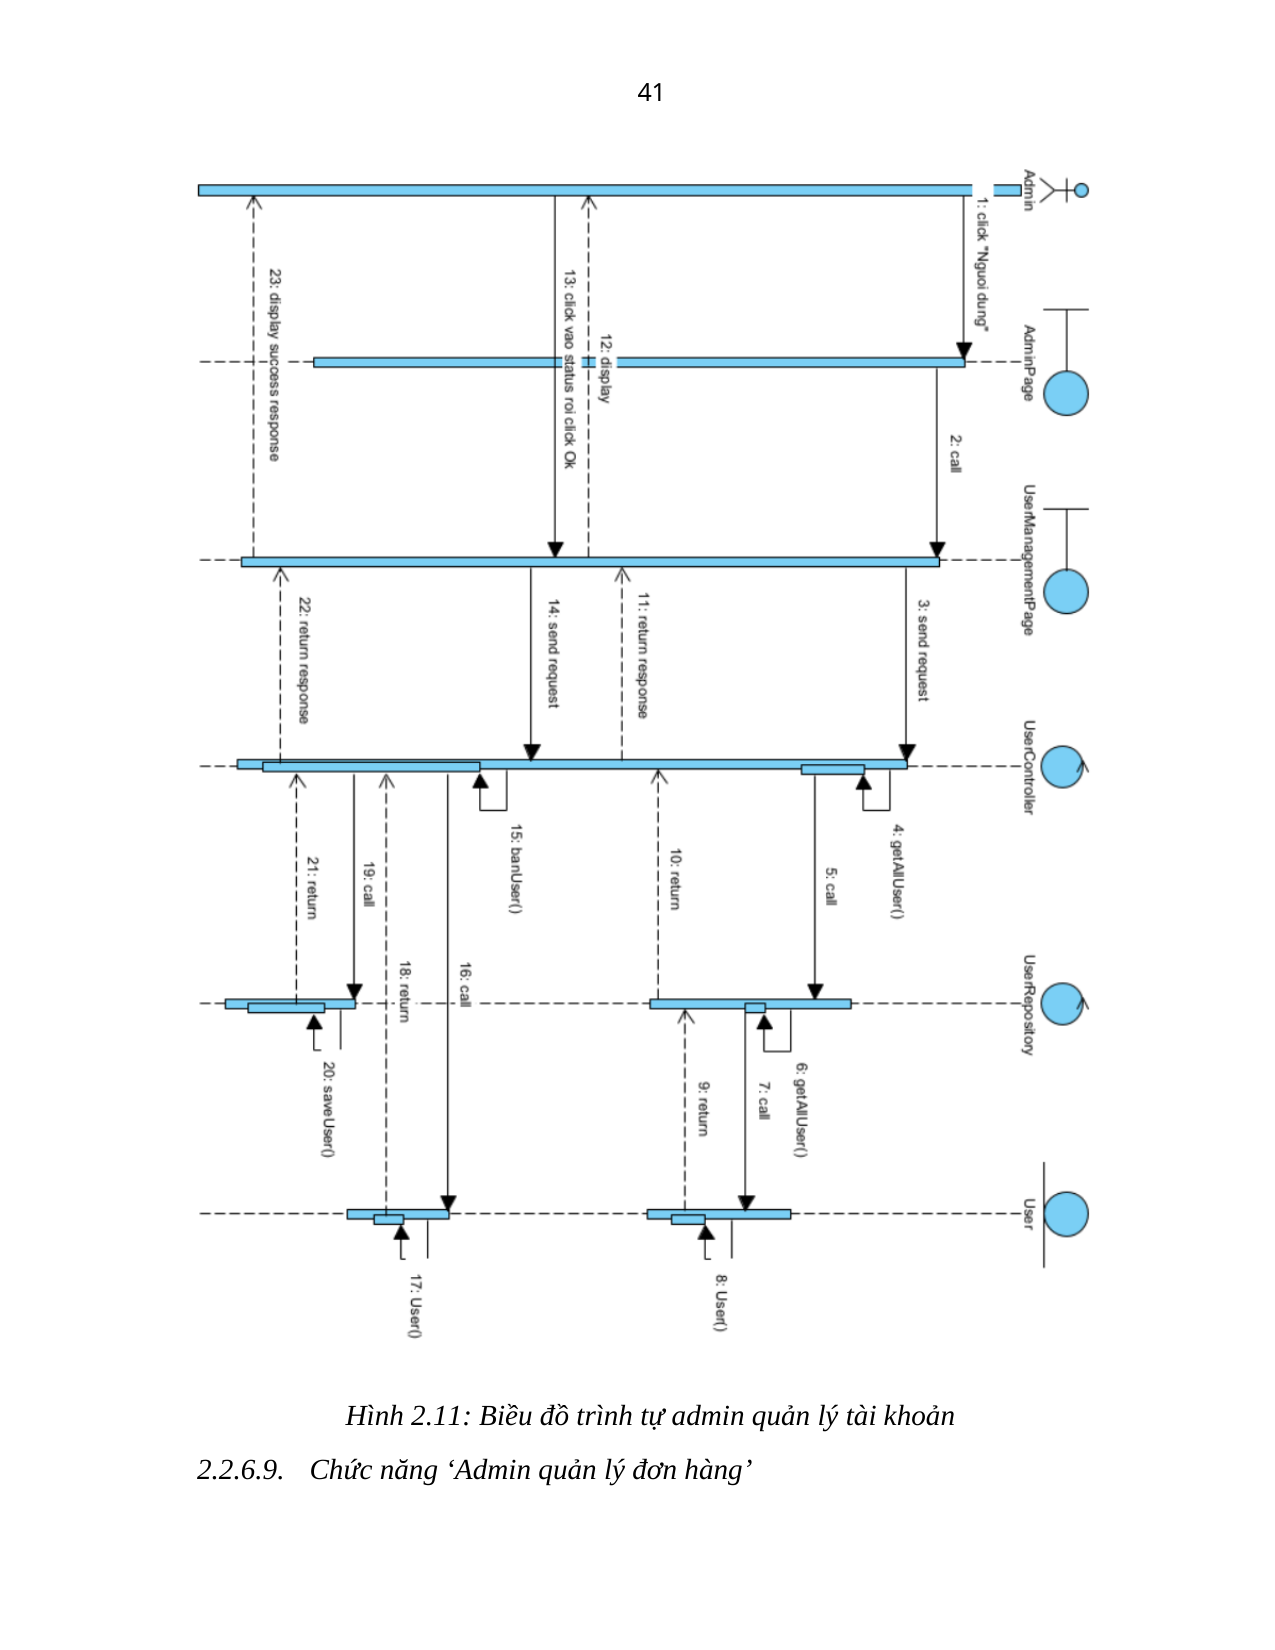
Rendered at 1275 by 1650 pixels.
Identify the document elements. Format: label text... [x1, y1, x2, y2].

list Chức năng ‘Admin quản lý đơn hàng’ [197, 1452, 1125, 1486]
text Hình 2.11: Biều đồ trình tự admin quản lý tài khoản [178, 1398, 1125, 1431]
picture [182, 151, 1104, 1374]
